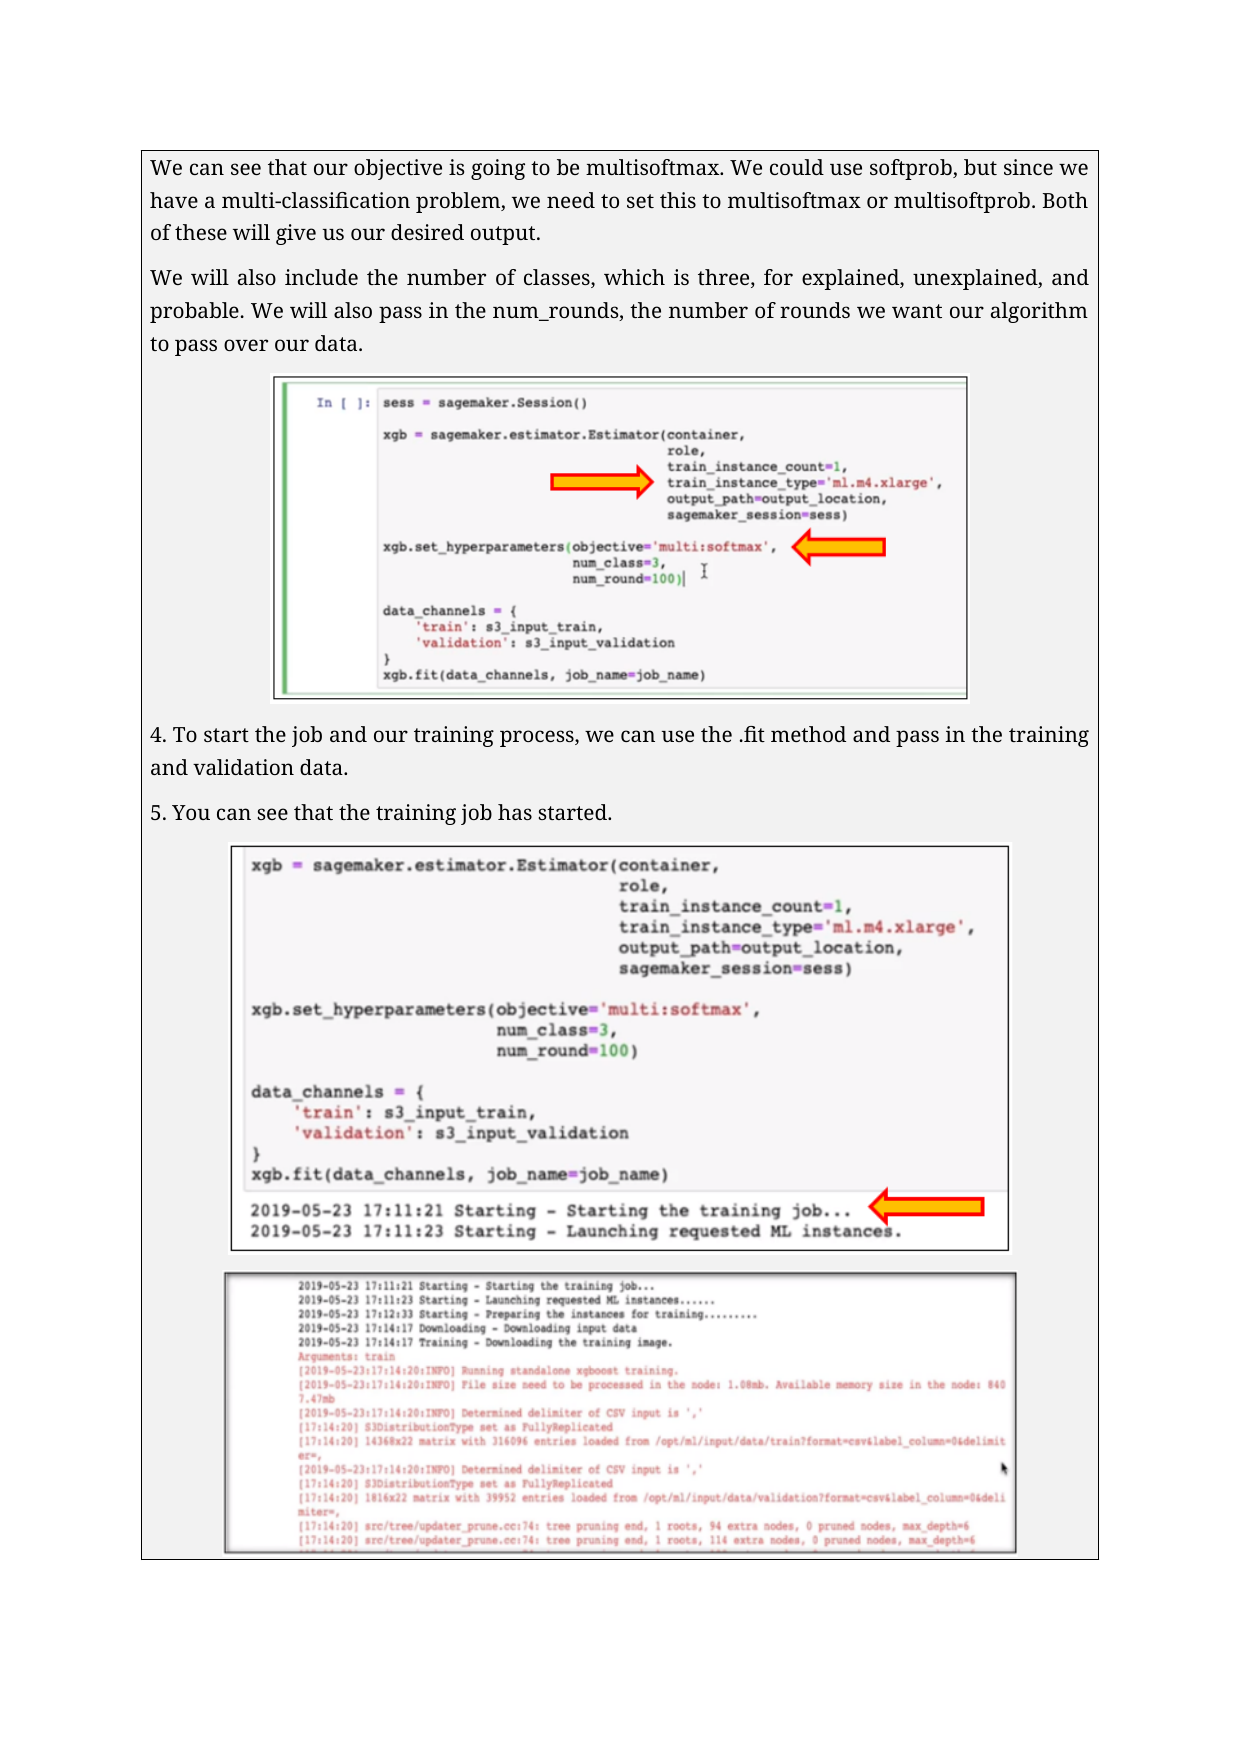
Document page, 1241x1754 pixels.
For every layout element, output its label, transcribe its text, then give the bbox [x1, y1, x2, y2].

text 5. You can see that the training job has started. [142, 795, 1098, 826]
picture [222, 1270, 1018, 1557]
text We can see that our objective is going to be multisoftmax. We could use softprob, but since we have a multi-classification problem, we need to set this to multisoftmax or multisoftprob. Both of these will give us our desired output. [142, 151, 1098, 247]
text We will also include the number of classes, which is three, for explained, unexplained, and probable. We will also pass in the num_rounds, the number of rounds we want our algorithm to pass over our data. [142, 260, 1098, 357]
picture [227, 842, 1013, 1255]
picture [270, 373, 970, 704]
text 4. To start the job and our training process, we can use the .fit method and pass in the training and validation data. [142, 717, 1098, 781]
